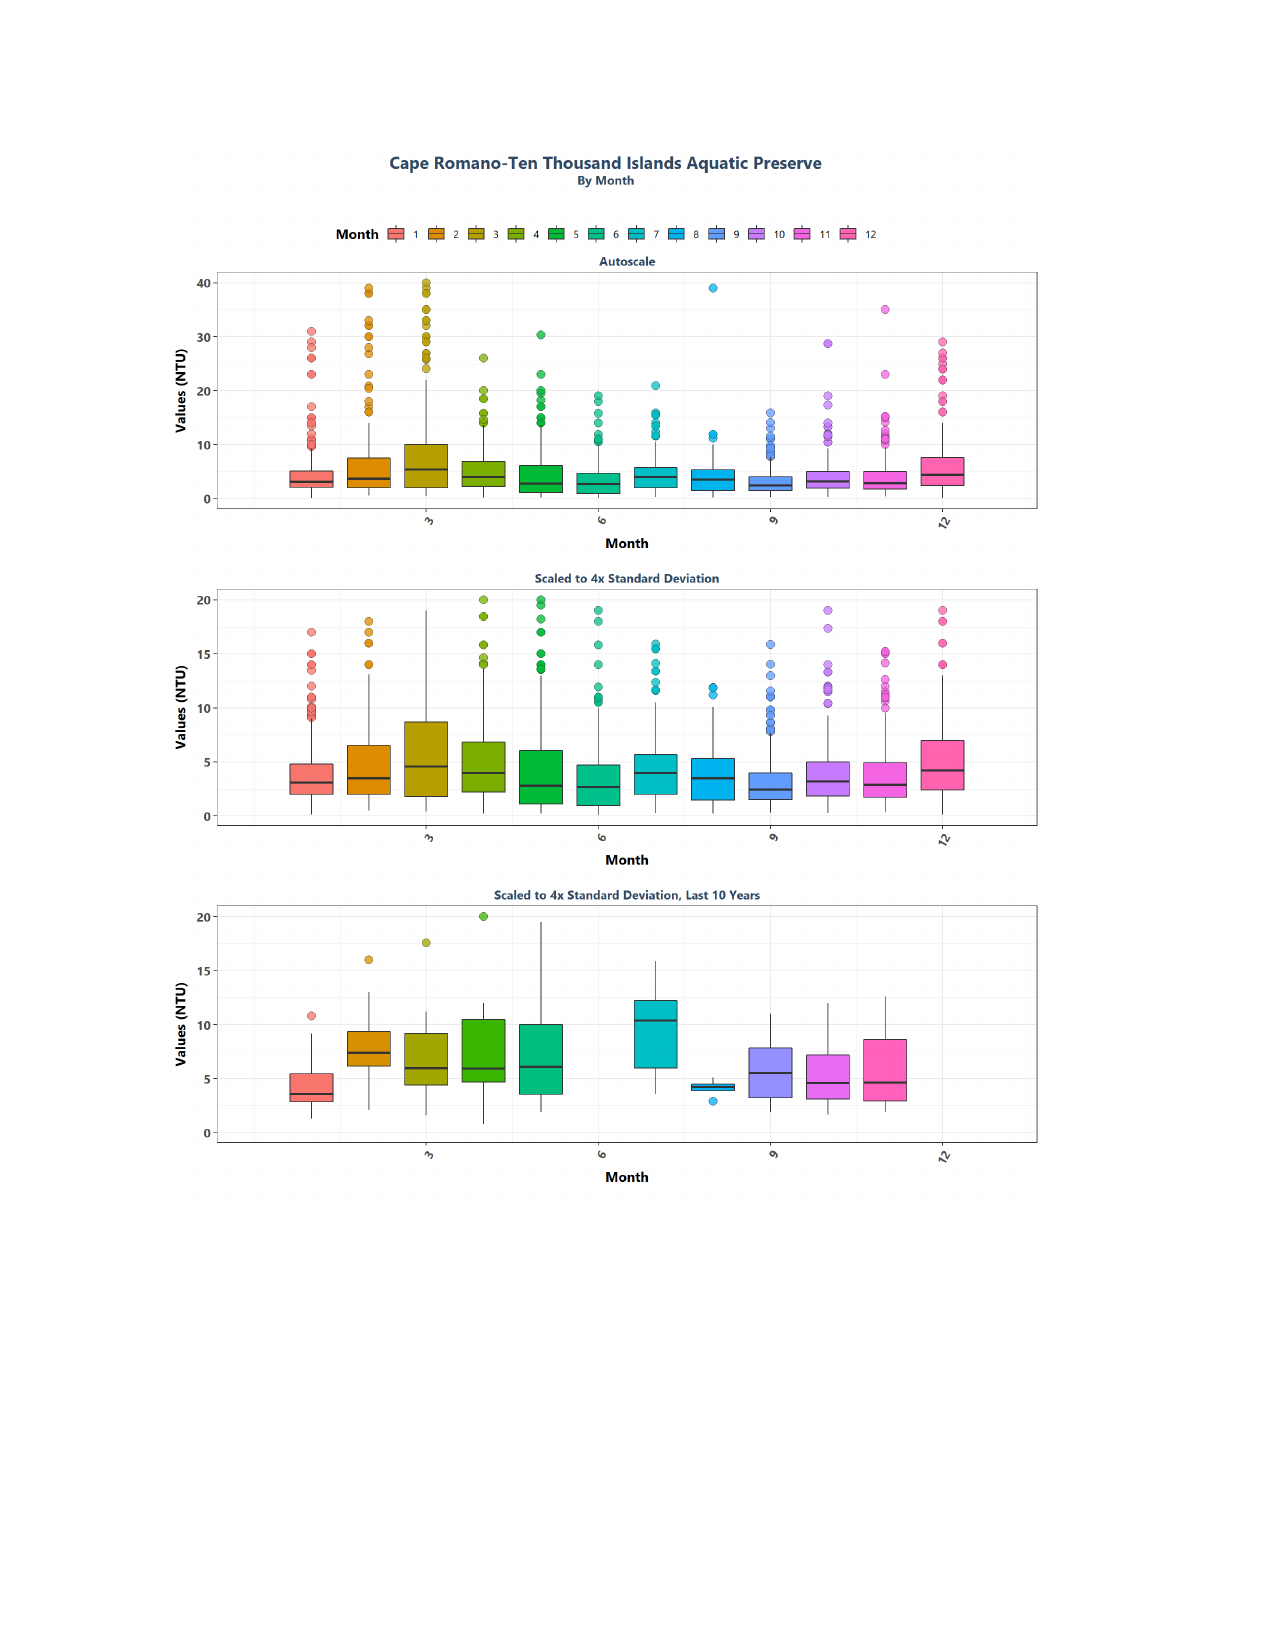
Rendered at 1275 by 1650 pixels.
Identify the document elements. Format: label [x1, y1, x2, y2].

picture [168, 150, 1044, 1200]
